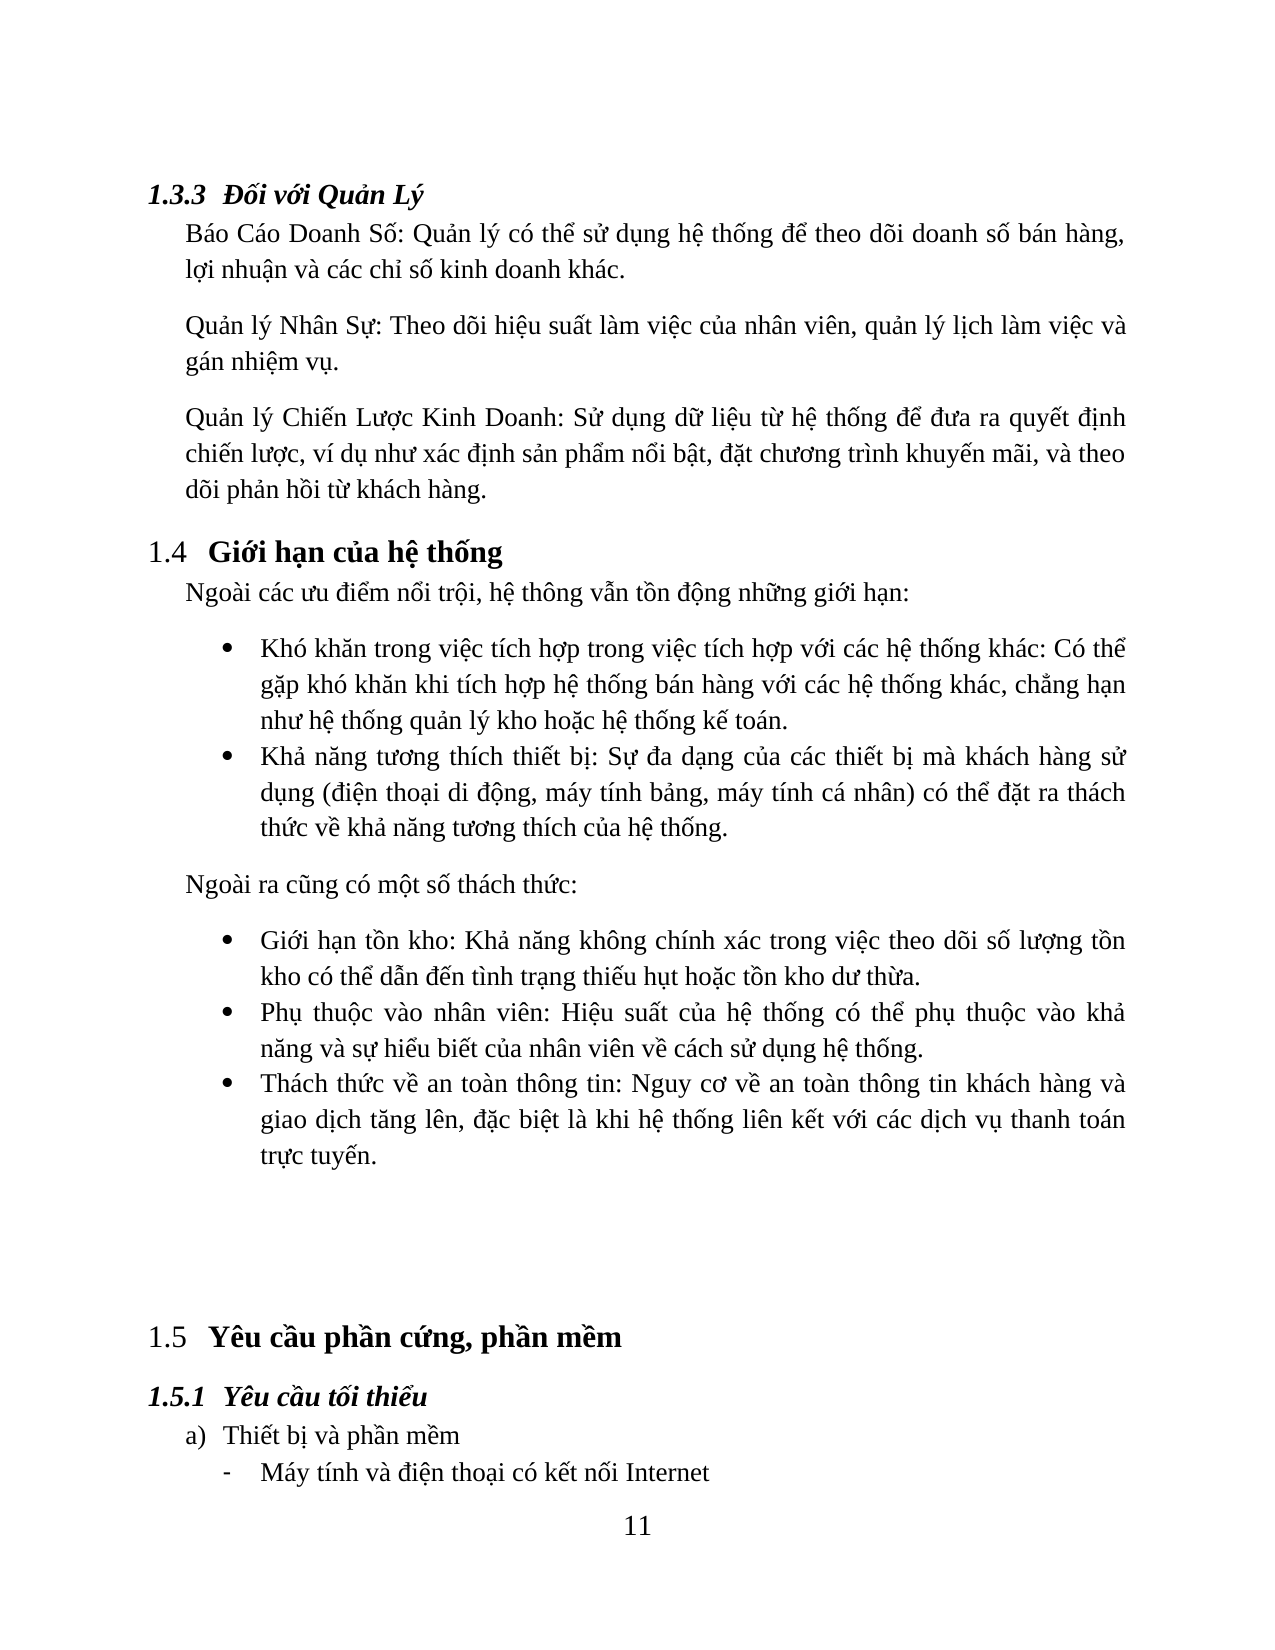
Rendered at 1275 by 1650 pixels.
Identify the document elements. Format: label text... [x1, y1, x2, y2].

text Quản lý Nhân Sự: Theo dõi hiệu suất làm việc của nhân viên, quản lý lịch làm việc và gán nhiệm vụ. [185, 309, 1127, 376]
list Thách thức về an toàn thông tin: Nguy cơ về an toàn thông tin khách hàng và giao dịch tăng lên, đặc biệt là khi hệ thống liên kết với các dịch vụ thanh toán trực tuyến. [223, 1068, 1127, 1170]
list Thiết bị và phần mềm [185, 1419, 1127, 1451]
list Phụ thuộc vào nhân viên: Hiệu suất của hệ thống có thể phụ thuộc vào khả năng và sự hiểu biết của nhân viên về cách sử dụng hệ thống. [223, 996, 1127, 1063]
subtitle Đối với Quản Lý [148, 177, 1127, 211]
list Giới hạn tồn kho: Khả năng không chính xác trong việc theo dõi số lượng tồn kho có thể dẫn đến tình trạng thiếu hụt hoặc tồn kho dư thừa. [223, 924, 1127, 991]
subtitle Yêu cầu phần cứng, phần mềm [148, 1319, 1127, 1354]
list Khó khăn trong việc tích hợp trong việc tích hợp với các hệ thống khác: Có thể gặp khó khăn khi tích hợp hệ thống bán hàng với các hệ thống khác, chẳng hạn như hệ thống quản lý kho hoặc hệ thống kế toán. [223, 632, 1127, 735]
text Báo Cáo Doanh Số: Quản lý có thể sử dụng hệ thống để theo dõi doanh số bán hàng, lợi nhuận và các chỉ số kinh doanh khác. [185, 217, 1127, 284]
text Ngoài ra cũng có một số thách thức: [185, 868, 1127, 899]
list Khả năng tương thích thiết bị: Sự đa dạng của các thiết bị mà khách hàng sử dụng (điện thoại di động, máy tính bảng, máy tính cá nhân) có thể đặt ra thách thức về khả năng tương thích của hệ thống. [223, 740, 1127, 842]
subtitle Giới hạn của hệ thống [148, 534, 1127, 570]
text Quản lý Chiến Lược Kinh Doanh: Sử dụng dữ liệu từ hệ thống để đưa ra quyết định chiến lược, ví dụ như xác định sản phẩm nổi bật, đặt chương trình khuyến mãi, và theo dõi phản hồi từ khách hàng. [185, 402, 1127, 504]
subtitle Yêu cầu tối thiểu [148, 1379, 1127, 1413]
text Ngoài các ưu điểm nổi trội, hệ thông vẫn tồn động những giới hạn: [185, 576, 1127, 607]
list Máy tính và điện thoại có kết nối Internet [223, 1455, 1127, 1488]
